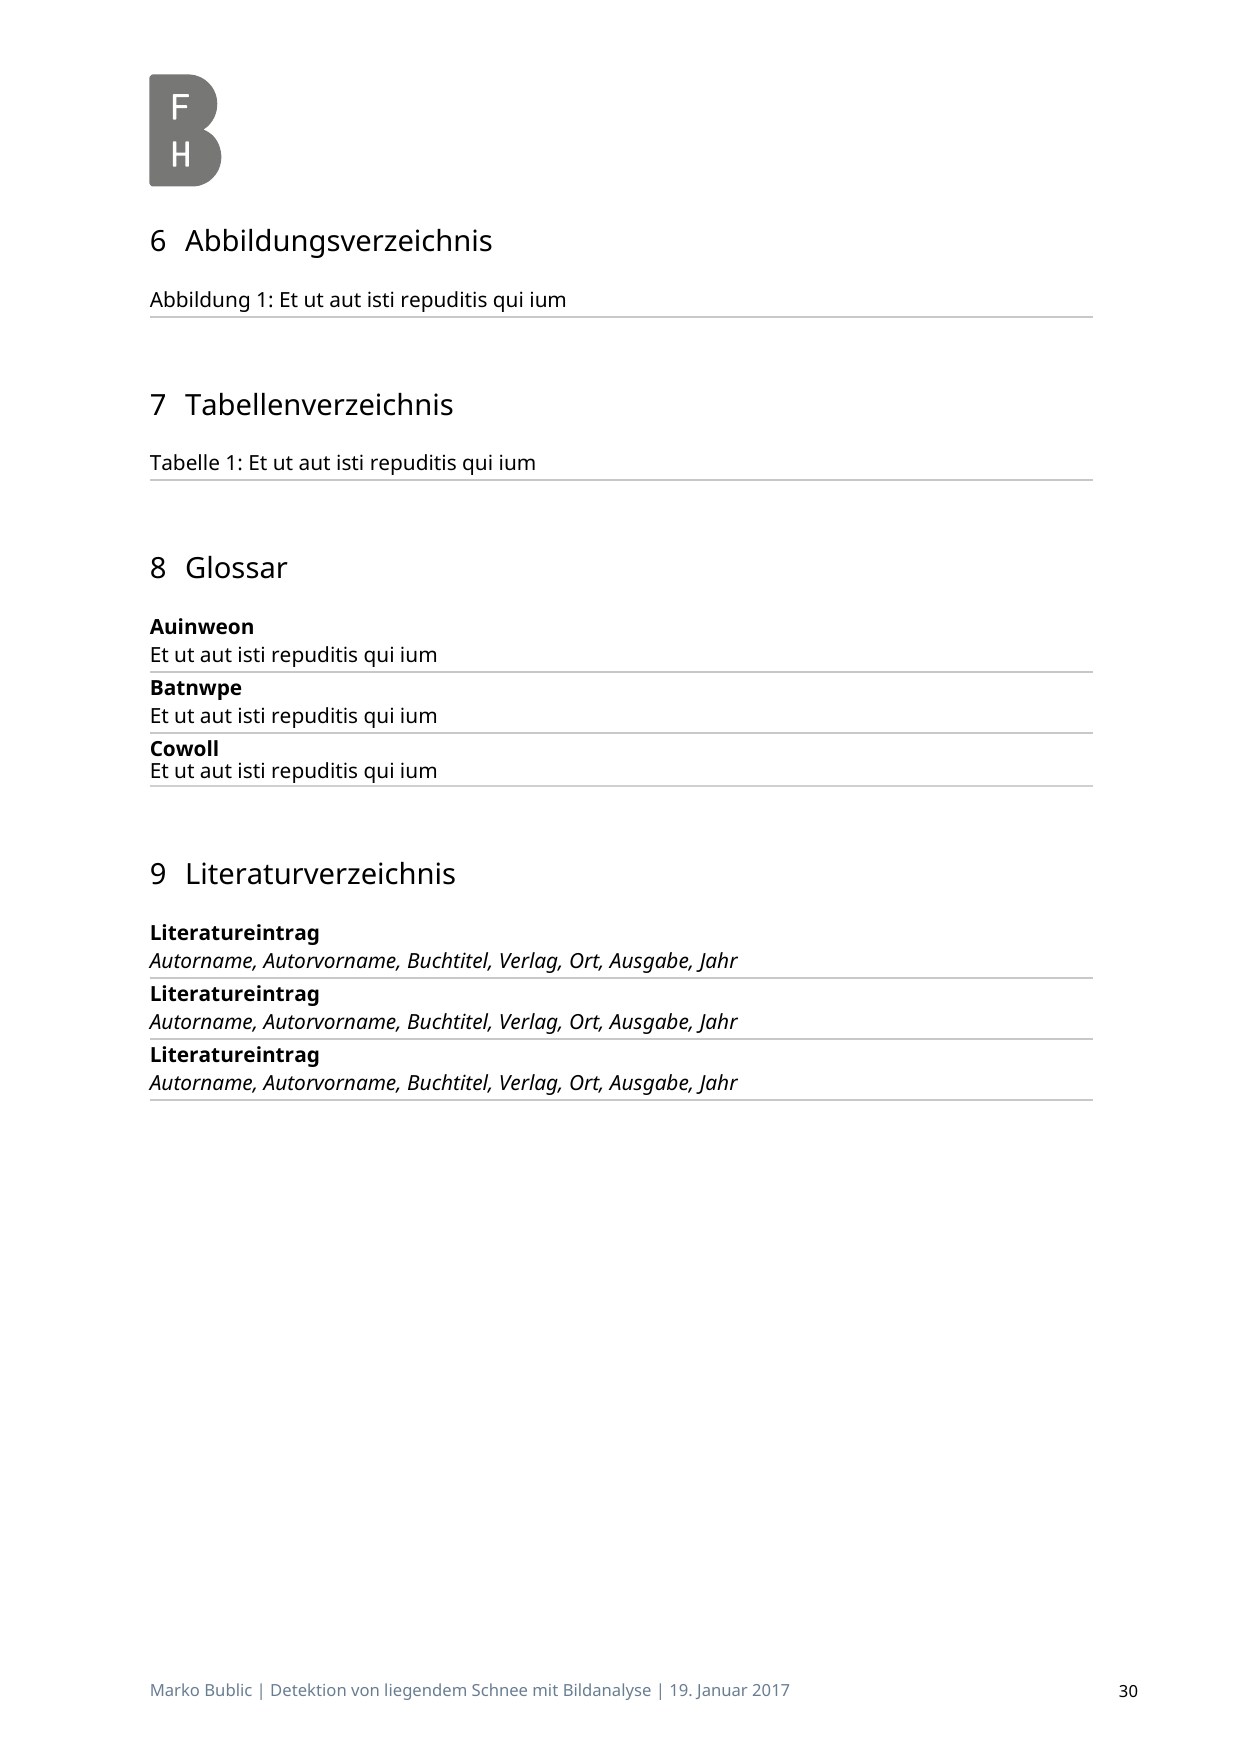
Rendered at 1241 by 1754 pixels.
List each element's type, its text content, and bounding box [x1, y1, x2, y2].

text Literatureintrag [149, 1040, 1093, 1068]
subtitle Tabellenverzeichnis [149, 384, 1093, 423]
text Literatureintrag [149, 979, 1093, 1007]
text Et ut aut isti repuditis qui ium 9 [149, 701, 1093, 734]
subtitle Glossar [149, 547, 1093, 587]
text Autorname, Autorvorname, Buchtitel, Verlag, Ort, Ausgabe, Jahr 7 [149, 946, 1093, 979]
text Auinweon [149, 612, 1093, 640]
text Autorname, Autorvorname, Buchtitel, Verlag, Ort, Ausgabe, Jahr 9 [149, 1007, 1093, 1040]
subtitle Abbildungsverzeichnis [149, 221, 1093, 260]
text Autorname, Autorvorname, Buchtitel, Verlag, Ort, Ausgabe, Jahr 11 [149, 1068, 1093, 1101]
text Batnwpe [149, 673, 1093, 701]
subtitle Literaturverzeichnis [149, 853, 1093, 893]
text Et ut aut isti repuditis qui ium 7 [149, 640, 1093, 673]
text Abbildung 1: Et ut aut isti repuditis qui ium 3 [149, 285, 1093, 318]
text Cowoll [149, 734, 1093, 762]
text Literatureintrag [149, 918, 1093, 946]
text Tabelle 1: Et ut aut isti repuditis qui ium 3 [149, 448, 1093, 481]
text Et ut aut isti repuditis qui ium 11 [149, 762, 1093, 787]
